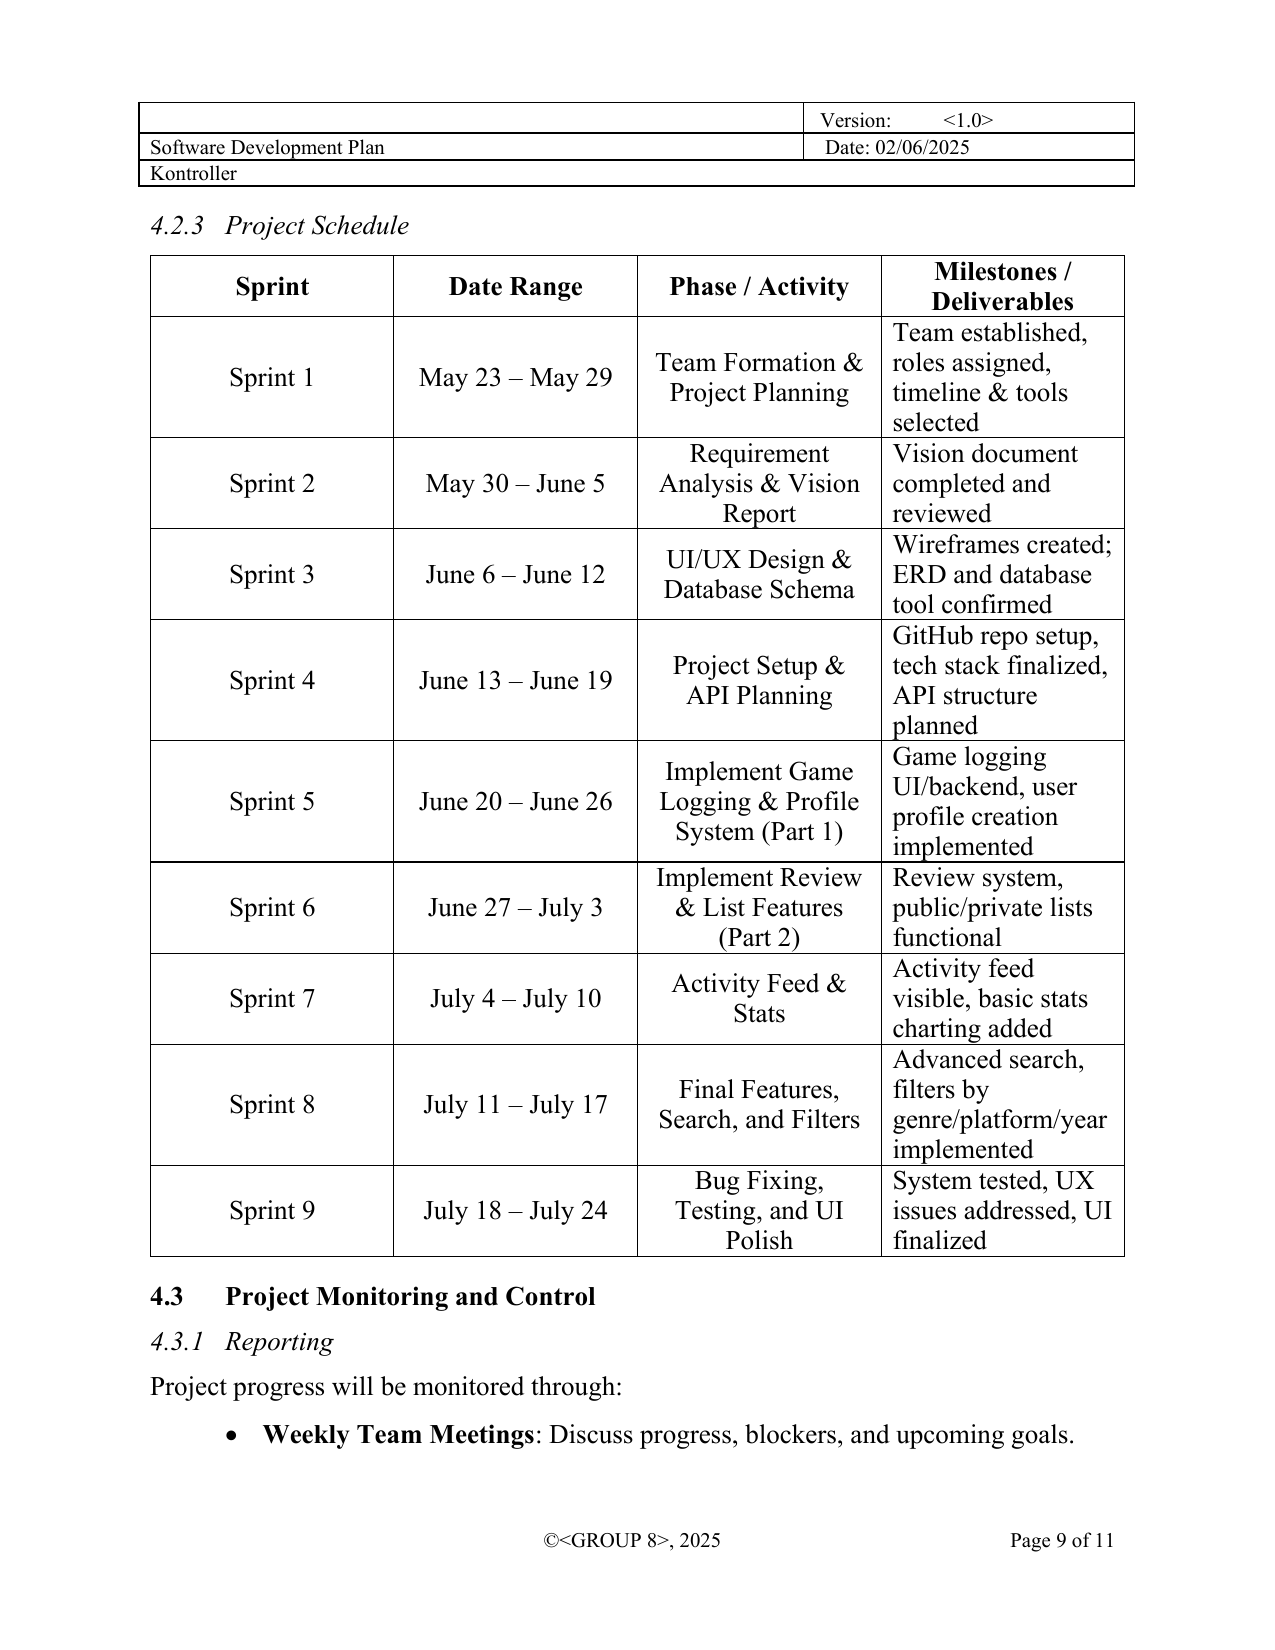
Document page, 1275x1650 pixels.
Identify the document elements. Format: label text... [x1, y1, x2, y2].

table_cell Sprint 8 [151, 1045, 393, 1164]
table_cell Vision document completed and reviewed [882, 438, 1124, 528]
table_header Phase / Activity [638, 256, 881, 316]
table_cell Sprint 9 [151, 1166, 393, 1256]
list Weekly Team Meetings: Discuss progress, blockers, and upcoming goals. [225, 1417, 1125, 1450]
table_cell Final Features, Search, and Filters [638, 1045, 881, 1164]
table_cell July 4 – July 10 [394, 954, 637, 1043]
subtitle Project Monitoring and Control [150, 1282, 1125, 1312]
table_cell Review system, public/private lists functional [882, 863, 1124, 952]
table_cell June 6 – June 12 [394, 529, 637, 619]
table_cell July 11 – July 17 [394, 1045, 637, 1164]
table_cell Sprint 1 [151, 317, 393, 437]
subtitle Project Schedule [150, 210, 1125, 240]
table_cell Implement Review & List Features (Part 2) [638, 863, 881, 952]
table_cell UI/UX Design & Database Schema [638, 529, 881, 619]
table_cell Advanced search, filters by genre/platform/year implemented [882, 1045, 1124, 1164]
table_cell Requirement Analysis & Vision Report [638, 438, 881, 528]
table_cell Sprint 7 [151, 954, 393, 1043]
table_header Sprint [151, 256, 393, 316]
text Project progress will be monitored through: [150, 1372, 1125, 1402]
table_cell Activity feed visible, basic stats charting added [882, 954, 1124, 1043]
table_cell June 20 – June 26 [394, 741, 637, 861]
table_cell June 27 – July 3 [394, 863, 637, 952]
table_cell June 13 – June 19 [394, 620, 637, 740]
table_header Milestones / Deliverables [882, 256, 1124, 316]
table_cell Sprint 6 [151, 863, 393, 952]
table_cell Activity Feed & Stats [638, 954, 881, 1043]
table_cell Game logging UI/backend, user profile creation implemented [882, 741, 1124, 861]
table_cell May 30 – June 5 [394, 438, 637, 528]
table_cell Sprint 3 [151, 529, 393, 619]
table_cell May 23 – May 29 [394, 317, 637, 437]
table_cell July 18 – July 24 [394, 1166, 637, 1256]
table_cell Bug Fixing, Testing, and UI Polish [638, 1166, 881, 1256]
table_cell Sprint 5 [151, 741, 393, 861]
table_cell Sprint 4 [151, 620, 393, 740]
table_header Date Range [394, 256, 637, 316]
table_cell Implement Game Logging & Profile System (Part 1) [638, 741, 881, 861]
table_cell Sprint 2 [151, 438, 393, 528]
subtitle Reporting [150, 1327, 1125, 1357]
table_cell Wireframes created; ERD and database tool confirmed [882, 529, 1124, 619]
table_cell GitHub repo setup, tech stack finalized, API structure planned [882, 620, 1124, 740]
table_cell System tested, UX issues addressed, UI finalized [882, 1166, 1124, 1256]
table_cell Team established, roles assigned, timeline & tools selected [882, 317, 1124, 437]
table_cell Project Setup & API Planning [638, 620, 881, 740]
table_cell Team Formation & Project Planning [638, 317, 881, 437]
